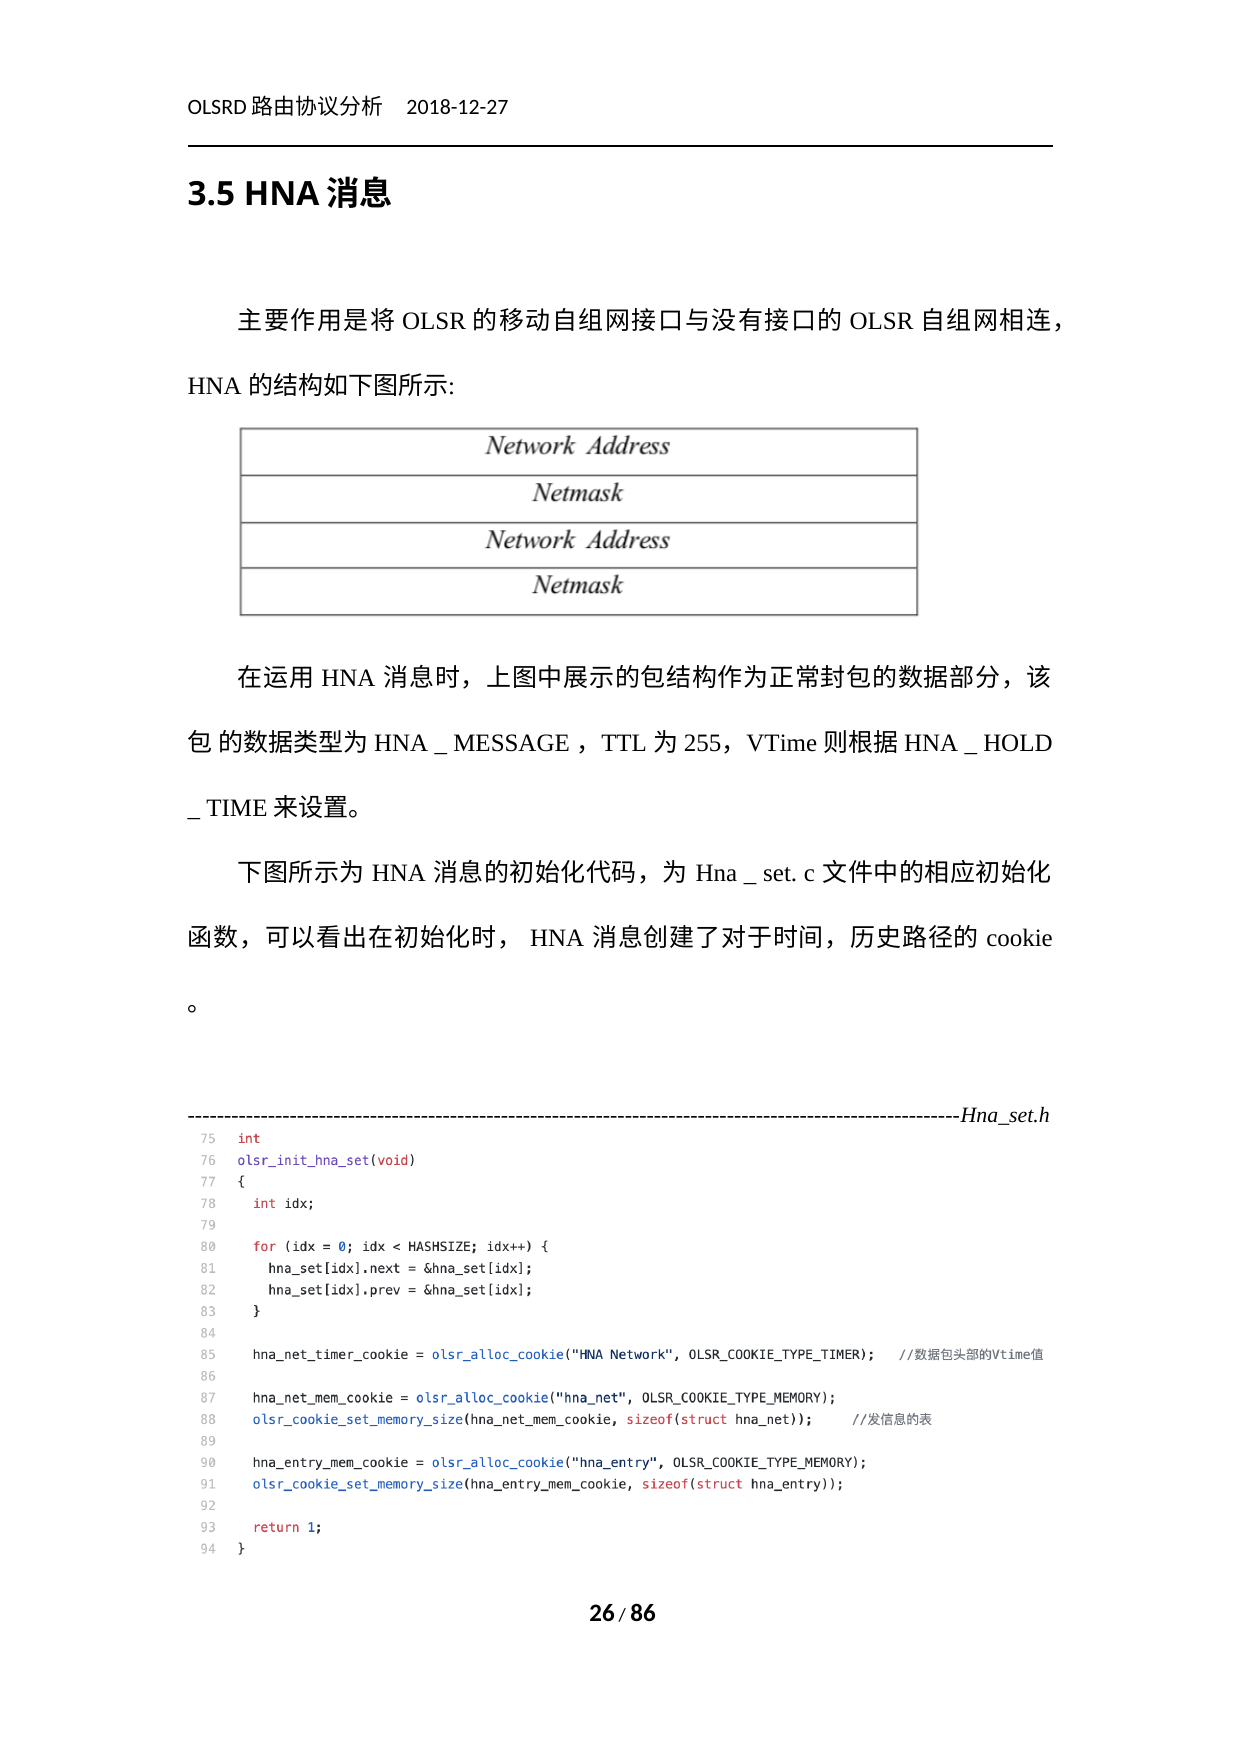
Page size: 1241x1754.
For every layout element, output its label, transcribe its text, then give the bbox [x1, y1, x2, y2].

text 主要作用是将OLSR的移动自组网接口与没有接口的OLSR自组网相连，HNA 的结构如下图所示: [187, 286, 1053, 416]
text 在运用 HNA 消息时，上图中展示的包结构作为正常封包的数据部分，该包 的数据类型为 HNA _ MESSAGE ，TTL 为 255，VTime 则根据 HNA _ HOLD _ TIME 来设置。 [187, 643, 1053, 838]
picture [187, 416, 988, 635]
subtitle 3.5 HNA消息 [187, 158, 1053, 223]
text 下图所示为 HNA 消息的初始化代码，为 Hna _ set. c 文件中的相应初始化函数，可以看出在初始化时， HNA 消息创建了对于时间，历史路径的 cookie 。 [187, 838, 1053, 1033]
picture [187, 1131, 1053, 1565]
text ----------------------------------------------------------------------------------------------------------Hna_set.h [187, 1098, 1053, 1131]
